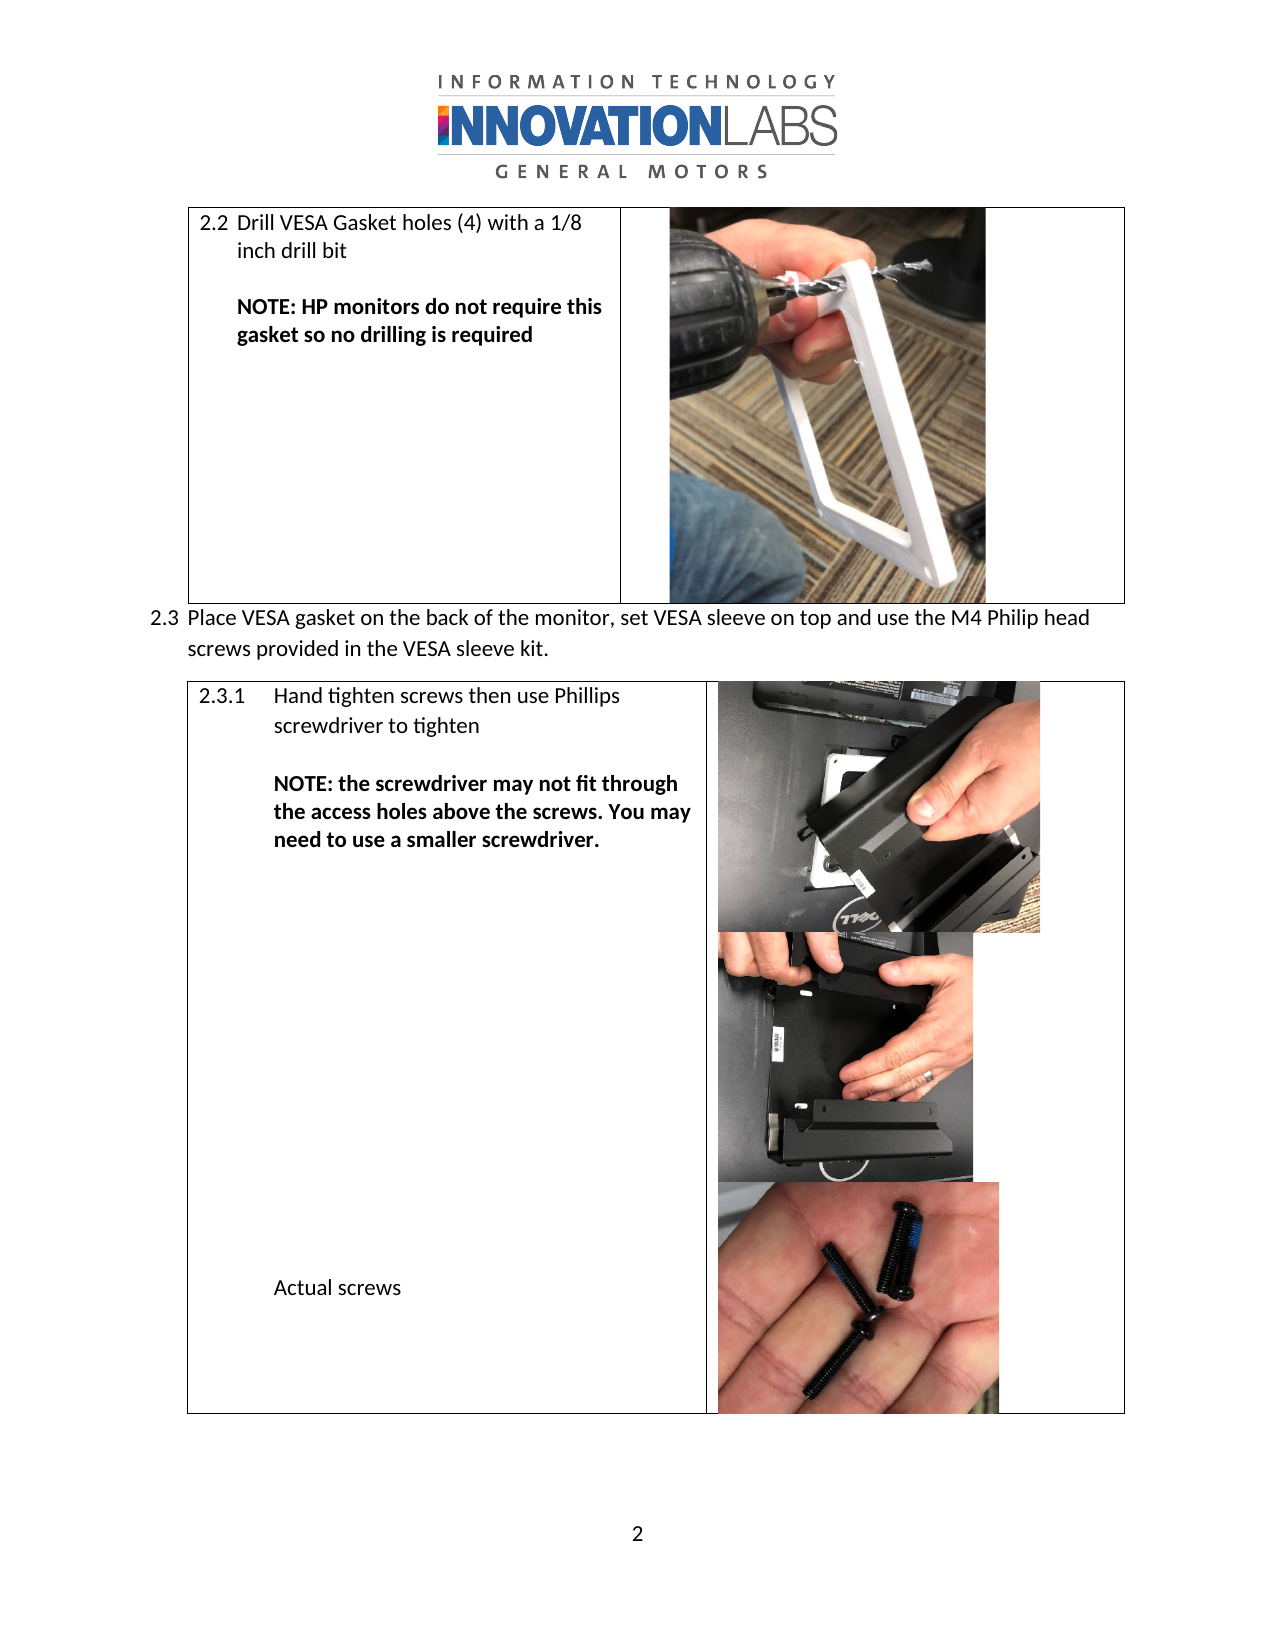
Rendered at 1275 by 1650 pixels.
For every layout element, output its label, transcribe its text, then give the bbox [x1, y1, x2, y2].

table_cell [621, 208, 669, 602]
list Place VESA gasket on the back of the monitor, set VESA sleeve on top and use the M4 Philip head screws provided in the VESA sleeve kit. [150, 603, 1125, 662]
table_header [707, 682, 718, 1413]
table_cell Drill VESA Gasket holes (4) with a 1/8 inch drill bit NOTE: HP monitors do not require this gasket so no drilling is required [189, 208, 620, 602]
picture [718, 681, 1041, 1414]
table_header [974, 682, 1124, 1413]
table_header Hand tighten screws then use Phillips screwdriver to tighten NOTE: the screwdriver may not fit through the access holes above the screws. You may need to use a smaller screwdriver. Actual screws [188, 682, 706, 1413]
picture [437, 75, 838, 179]
picture [669, 207, 986, 603]
table_cell [986, 208, 1124, 602]
